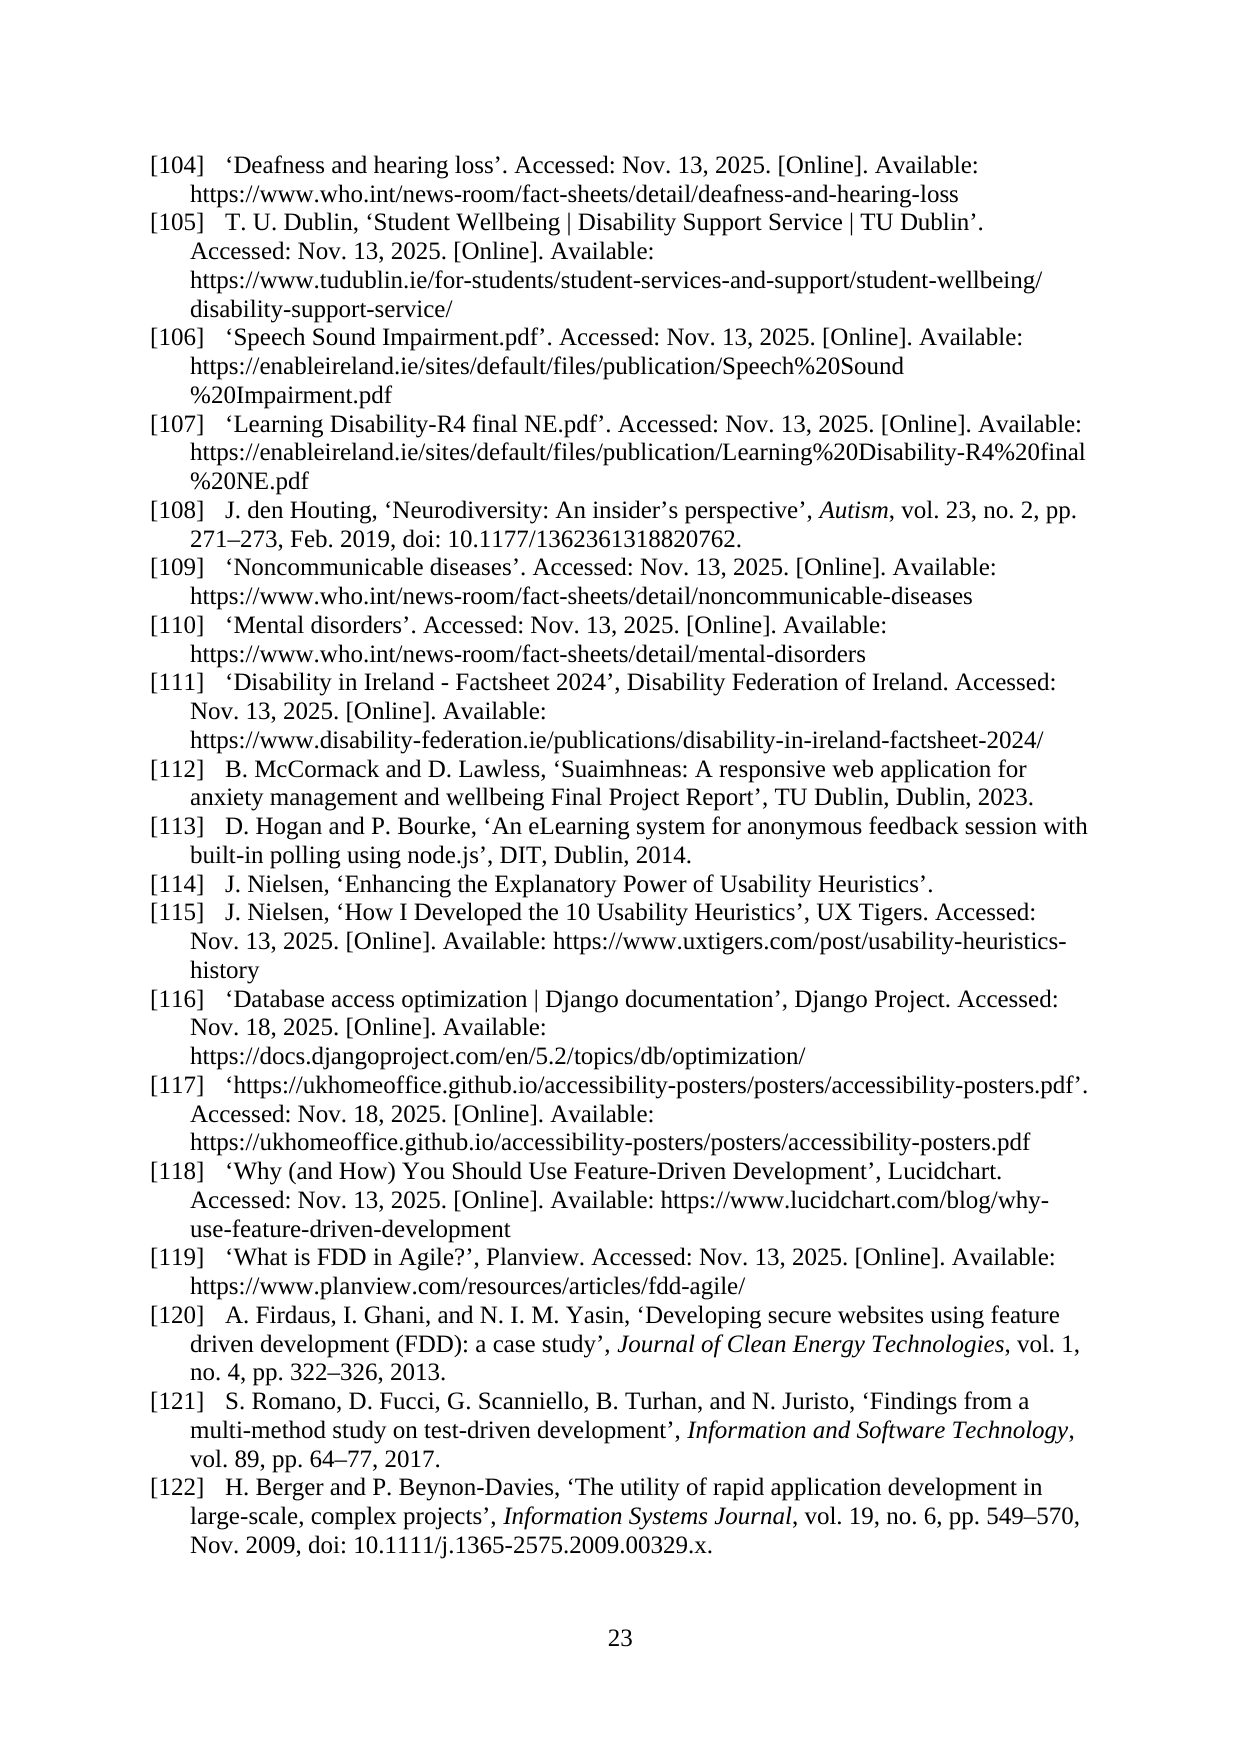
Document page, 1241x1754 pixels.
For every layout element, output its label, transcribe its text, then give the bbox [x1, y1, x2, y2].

text [113] D. Hogan and P. Bourke, ‘An eLearning system for anonymous feedback session with built-in polling using node.js’, DIT, Dublin, 2014. [150, 811, 1090, 869]
text [104] ‘Deafness and hearing loss’. Accessed: Nov. 13, 2025. [Online]. Available: https://www.who.int/news-room/fact-sheets/detail/deafness-and-hearing-loss [150, 150, 1090, 207]
text [121] S. Romano, D. Fucci, G. Scanniello, B. Turhan, and N. Juristo, ‘Findings from a multi-method study on test-driven development’, Information and Software Technology, vol. 89, pp. 64–77, 2017. [150, 1386, 1090, 1472]
text [116] ‘Database access optimization | Django documentation’, Django Project. Accessed: Nov. 18, 2025. [Online]. Available: https://docs.djangoproject.com/en/5.2/topics/db/optimization/ [150, 984, 1090, 1070]
text [115] J. Nielsen, ‘How I Developed the 10 Usability Heuristics’, UX Tigers. Accessed: Nov. 13, 2025. [Online]. Available: https://www.uxtigers.com/post/usability-heuristics-history [150, 897, 1090, 984]
text [117] ‘https://ukhomeoffice.github.io/accessibility-posters/posters/accessibility-posters.pdf’. Accessed: Nov. 18, 2025. [Online]. Available: https://ukhomeoffice.github.io/accessibility-posters/posters/accessibility-posters.pdf [150, 1070, 1090, 1156]
text [120] A. Firdaus, I. Ghani, and N. I. M. Yasin, ‘Developing secure websites using feature driven development (FDD): a case study’, Journal of Clean Energy Technologies, vol. 1, no. 4, pp. 322–326, 2013. [150, 1300, 1090, 1386]
text [105] T. U. Dublin, ‘Student Wellbeing | Disability Support Service | TU Dublin’. Accessed: Nov. 13, 2025. [Online]. Available: https://www.tudublin.ie/for-students/student-services-and-support/student-wellbeing/disability-support-service/ [150, 207, 1090, 322]
text [106] ‘Speech Sound Impairment.pdf’. Accessed: Nov. 13, 2025. [Online]. Available: https://enableireland.ie/sites/default/files/publication/Speech%20Sound%20Impairment.pdf [150, 322, 1090, 409]
text [118] ‘Why (and How) You Should Use Feature-Driven Development’, Lucidchart. Accessed: Nov. 13, 2025. [Online]. Available: https://www.lucidchart.com/blog/why-use-feature-driven-development [150, 1156, 1090, 1242]
text [111] ‘Disability in Ireland - Factsheet 2024’, Disability Federation of Ireland. Accessed: Nov. 13, 2025. [Online]. Available: https://www.disability-federation.ie/publications/disability-in-ireland-factsheet-2024/ [150, 667, 1090, 754]
text [112] B. McCormack and D. Lawless, ‘Suaimhneas: A responsive web application for anxiety management and wellbeing Final Project Report’, TU Dublin, Dublin, 2023. [150, 754, 1090, 811]
text [110] ‘Mental disorders’. Accessed: Nov. 13, 2025. [Online]. Available: https://www.who.int/news-room/fact-sheets/detail/mental-disorders [150, 610, 1090, 667]
text [109] ‘Noncommunicable diseases’. Accessed: Nov. 13, 2025. [Online]. Available: https://www.who.int/news-room/fact-sheets/detail/noncommunicable-diseases [150, 552, 1090, 610]
text [107] ‘Learning Disability-R4 final NE.pdf’. Accessed: Nov. 13, 2025. [Online]. Available: https://enableireland.ie/sites/default/files/publication/Learning%20Disability-R4%20final%20NE.pdf [150, 409, 1090, 495]
text [108] J. den Houting, ‘Neurodiversity: An insider’s perspective’, Autism, vol. 23, no. 2, pp. 271–273, Feb. 2019, doi: 10.1177/1362361318820762. [150, 495, 1090, 552]
text [114] J. Nielsen, ‘Enhancing the Explanatory Power of Usability Heuristics’. [150, 869, 1090, 897]
text [122] H. Berger and P. Beynon‐Davies, ‘The utility of rapid application development in large‐scale, complex projects’, Information Systems Journal, vol. 19, no. 6, pp. 549–570, Nov. 2009, doi: 10.1111/j.1365-2575.2009.00329.x. [150, 1472, 1090, 1559]
text [119] ‘What is FDD in Agile?’, Planview. Accessed: Nov. 13, 2025. [Online]. Available: https://www.planview.com/resources/articles/fdd-agile/ [150, 1242, 1090, 1300]
